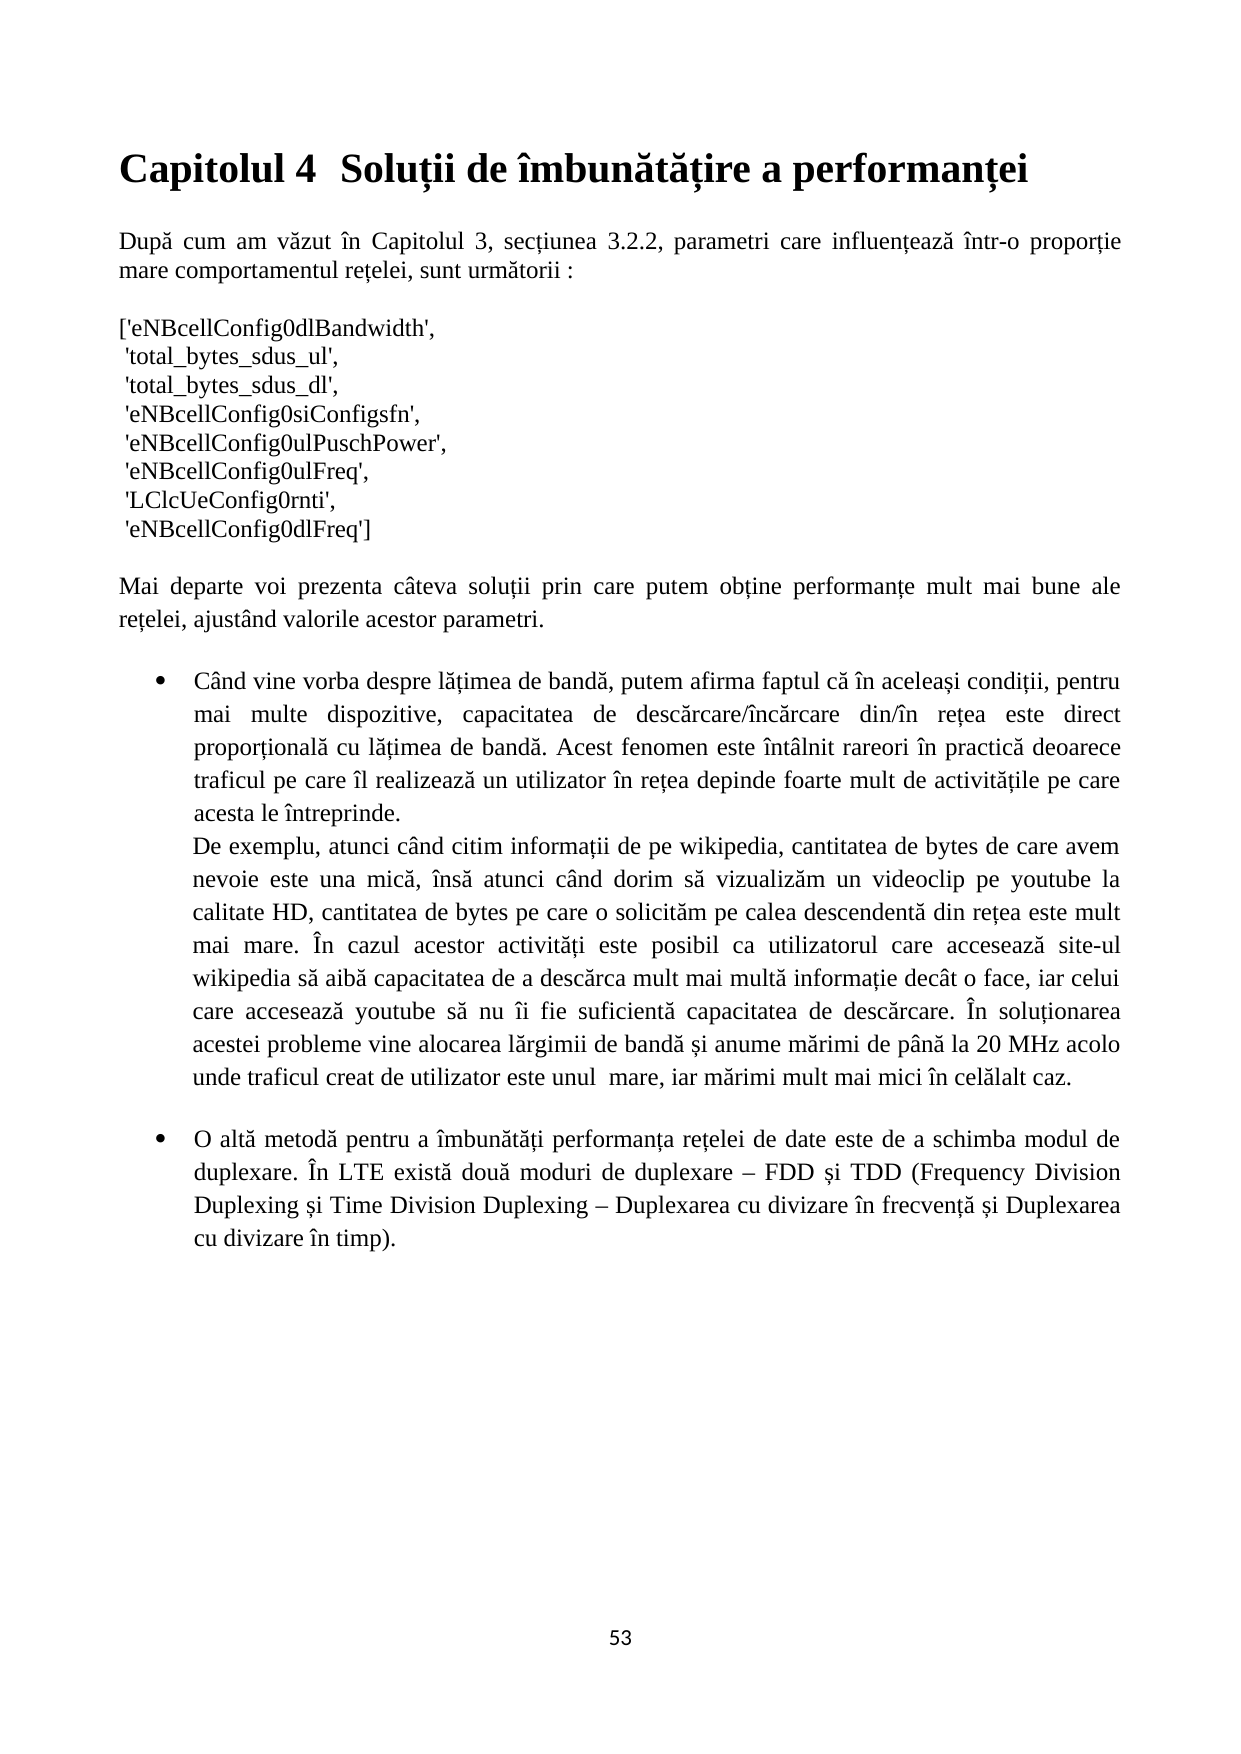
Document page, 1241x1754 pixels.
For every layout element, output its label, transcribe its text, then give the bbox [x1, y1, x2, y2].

text ['eNBcellConfig0dlBandwidth', [118, 313, 1122, 341]
text 'total_bytes_sdus_ul', [118, 341, 1122, 370]
text 'LClcUeConfig0rnti', [118, 485, 1122, 514]
text De exemplu, atunci când citim informații de pe wikipedia, cantitatea de bytes de care avem nevoie este una mică, însă atunci când dorim să vizualizăm un videoclip pe youtube la calitate HD, cantitatea de bytes pe care o solicităm pe calea descendentă din rețea este mult mai mare. În cazul acestor activități este posibil ca utilizatorul care accesează site-ul wikipedia să aibă capacitatea de a descărca mult mai multă informație decât o face, iar celui care accesează youtube să nu îi fie suficientă capacitatea de descărcare. În soluționarea acestei probleme vine alocarea lărgimii de bandă și anume mărimi de până la 20 MHz acolo unde traficul creat de utilizator este unul mare, iar mărimi mult mai mici în celălalt caz. [192, 831, 1122, 1091]
text 'total_bytes_sdus_dl', [118, 370, 1122, 399]
subtitle Soluții de îmbunătățire a performanței [118, 143, 1122, 191]
text 'eNBcellConfig0ulFreq', [118, 456, 1122, 485]
text 'eNBcellConfig0siConfigsfn', [118, 399, 1122, 428]
text După cum am văzut în Capitolul 3, secțiunea 3.2.2, parametri care influențează într-o proporție mare comportamentul rețelei, sunt următorii : [118, 226, 1122, 284]
list Când vine vorba despre lățimea de bandă, putem afirma faptul că în aceleași condiții, pentru mai multe dispozitive, capacitatea de descărcare/încărcare din/în rețea este direct proporțională cu lățimea de bandă. Acest fenomen este întâlnit rareori în practică deoarece traficul pe care îl realizează un utilizator în rețea depinde foarte mult de activitățile pe care acesta le întreprinde. [156, 666, 1122, 827]
text Mai departe voi prezenta câteva soluții prin care putem obține performanțe mult mai bune ale rețelei, ajustând valorile acestor parametri. [118, 571, 1122, 633]
text 'eNBcellConfig0dlFreq'] [118, 514, 1122, 543]
list O altă metodă pentru a îmbunătăți performanța rețelei de date este de a schimba modul de duplexare. În LTE există două moduri de duplexare – FDD și TDD (Frequency Division Duplexing și Time Division Duplexing – Duplexarea cu divizare în frecvență și Duplexarea cu divizare în timp). [156, 1124, 1122, 1252]
text 'eNBcellConfig0ulPuschPower', [118, 428, 1122, 456]
